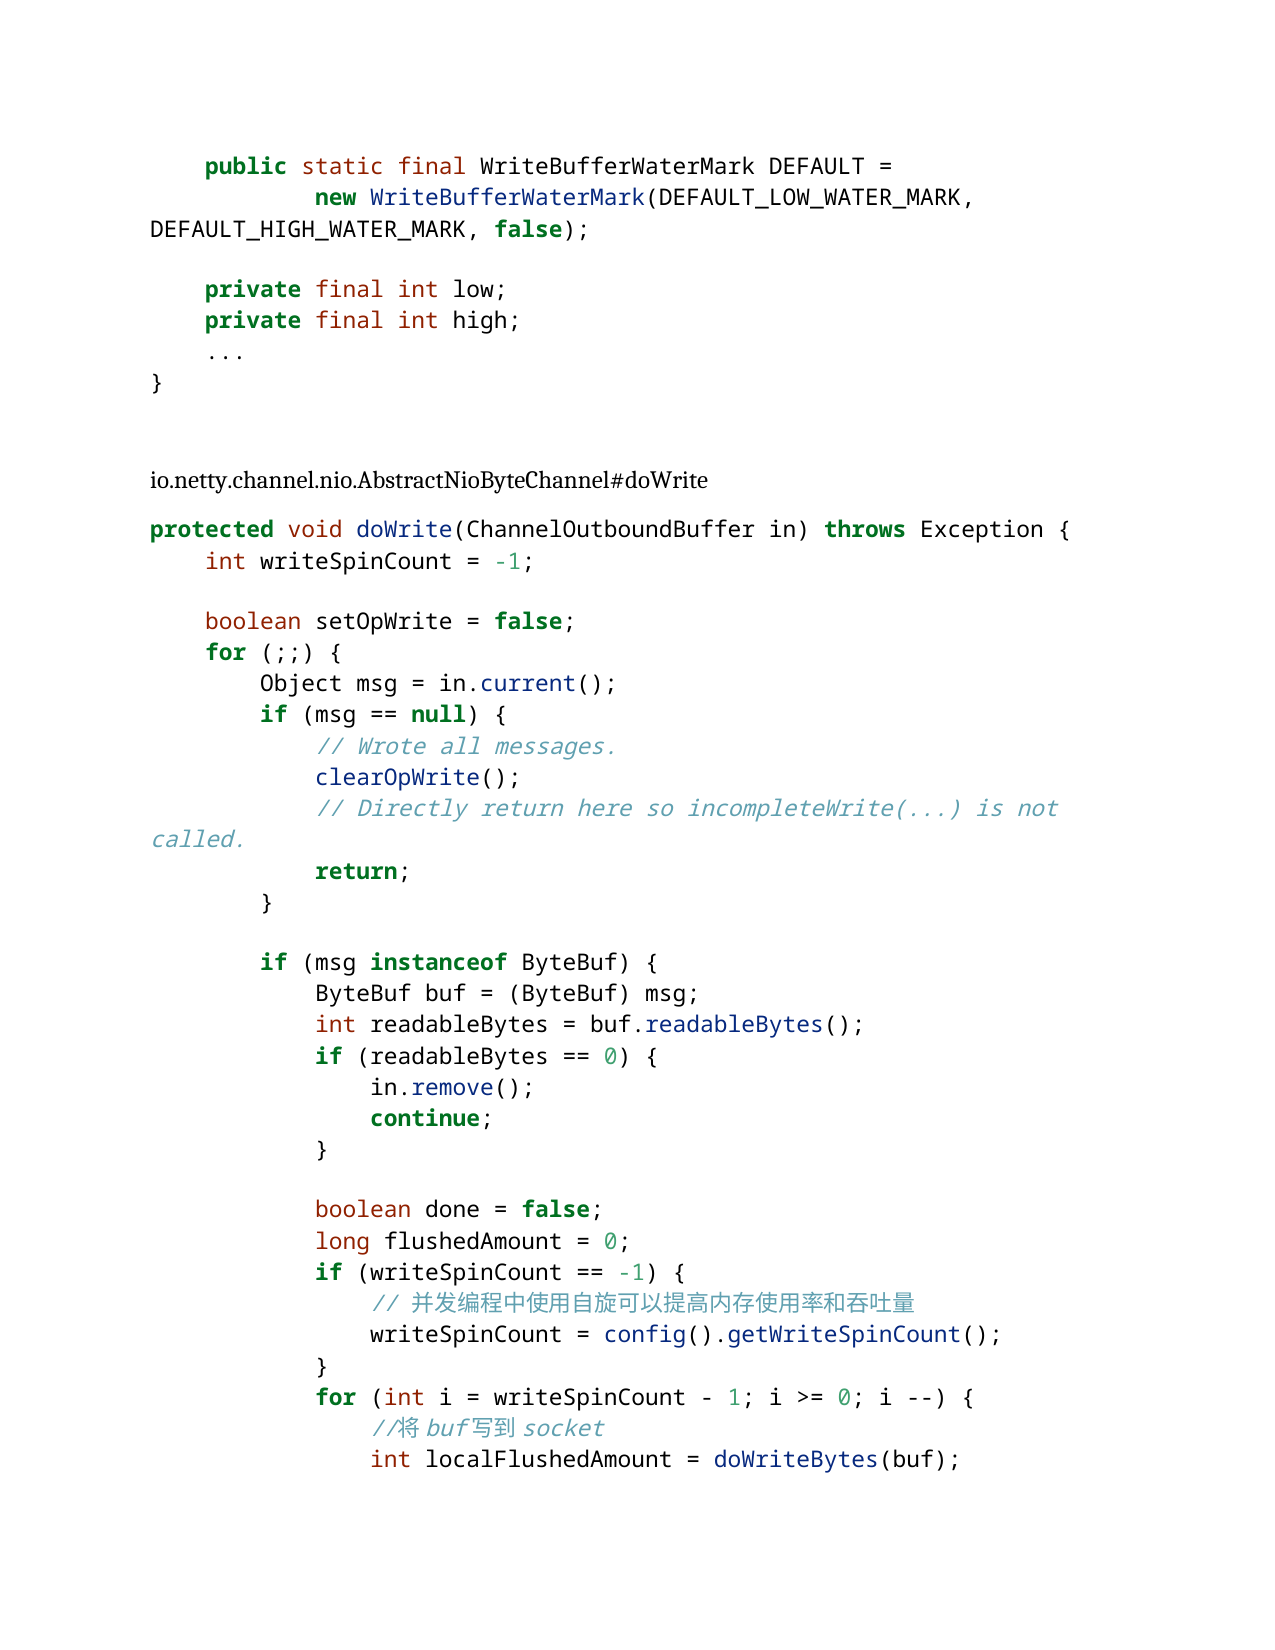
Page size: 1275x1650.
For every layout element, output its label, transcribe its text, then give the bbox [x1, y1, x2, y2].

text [150, 150, 1125, 397]
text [150, 513, 1125, 1474]
text io.netty.channel.nio.AbstractNioByteChannel#doWrite [150, 466, 1125, 494]
